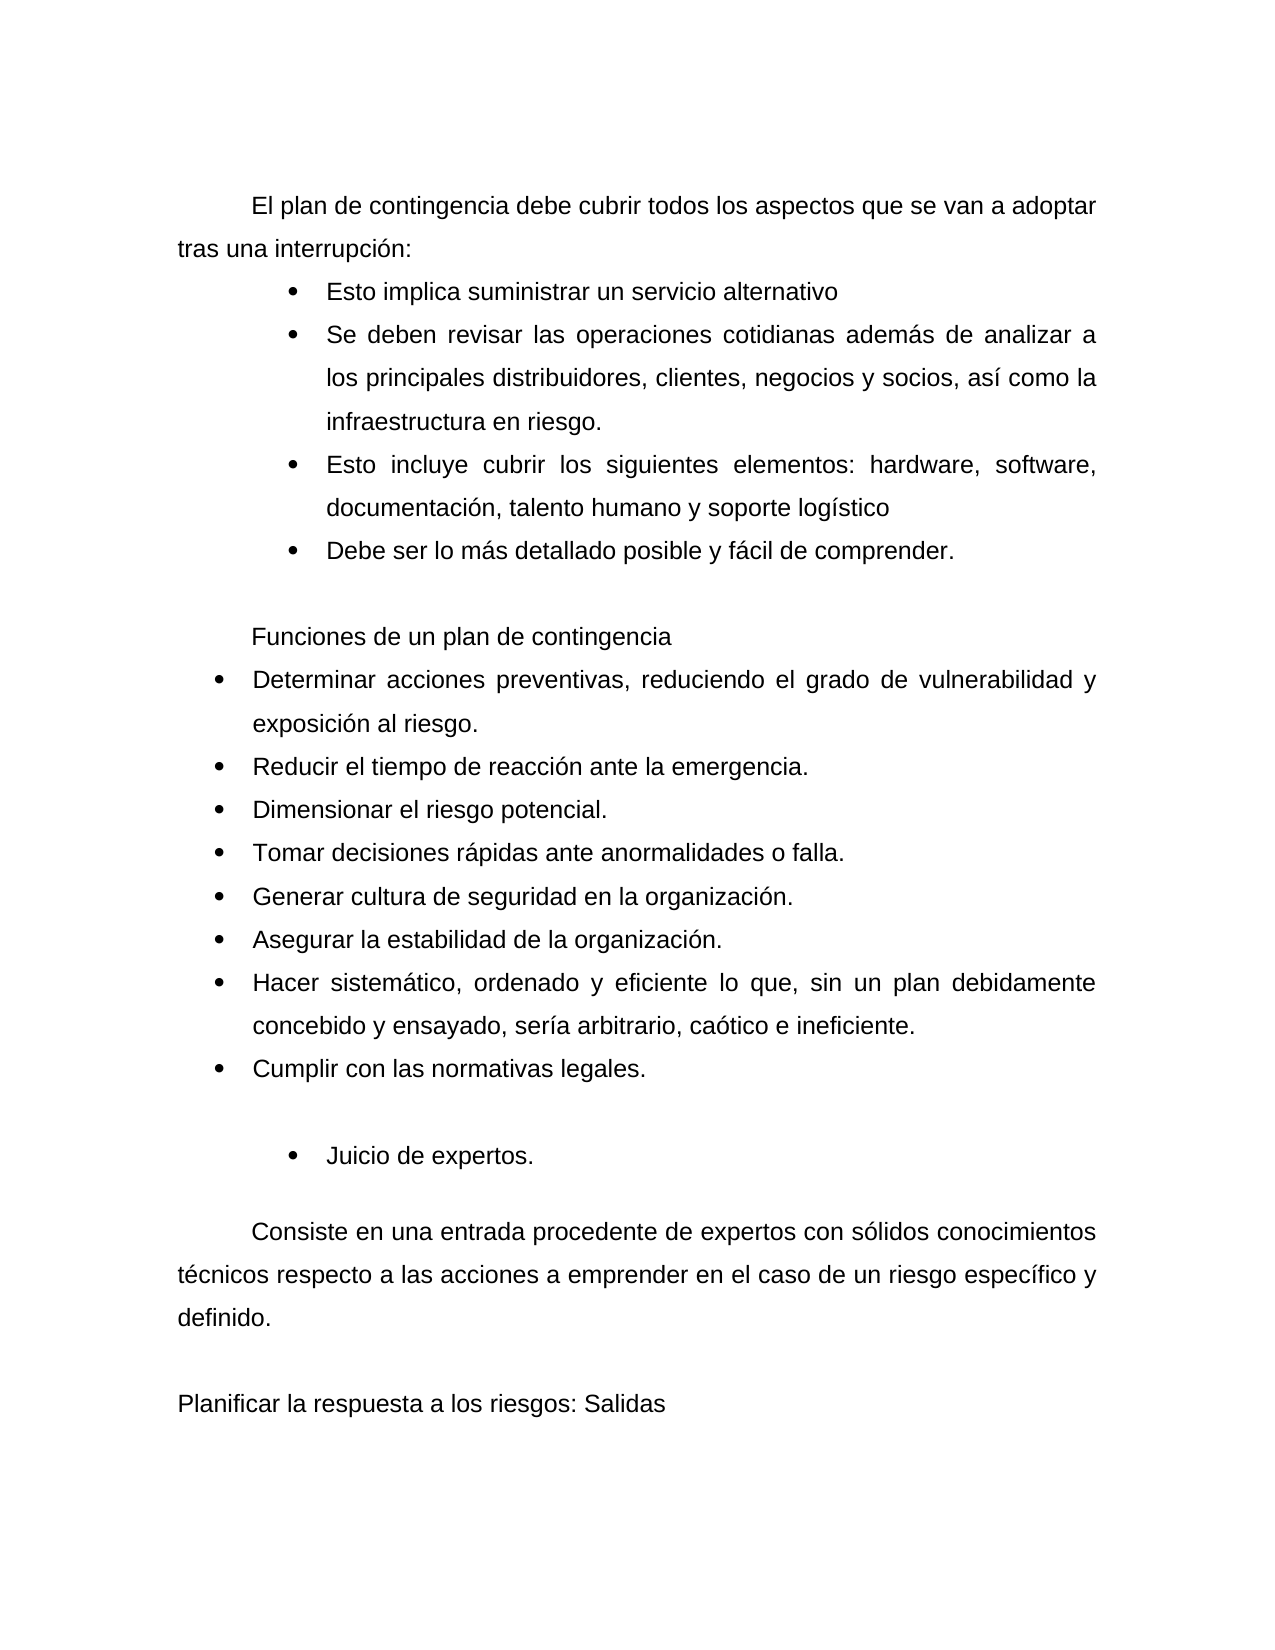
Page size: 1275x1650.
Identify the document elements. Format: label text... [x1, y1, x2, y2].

list Se deben revisar las operaciones cotidianas además de analizar a los principales distribuidores, clientes, negocios y socios, así como la infraestructura en riesgo. [288, 320, 1098, 435]
text Funciones de un plan de contingencia [177, 622, 1098, 651]
text Consiste en una entrada procedente de expertos con sólidos conocimientos técnicos respecto a las acciones a emprender en el caso de un riesgo específico y definido. [177, 1217, 1098, 1332]
list Generar cultura de seguridad en la organización. [215, 882, 1098, 910]
list Reducir el tiempo de reacción ante la emergencia. [215, 752, 1098, 781]
list Determinar acciones preventivas, reduciendo el grado de vulnerabilidad y exposición al riesgo. [215, 666, 1098, 737]
list Hacer sistemático, ordenado y eficiente lo que, sin un plan debidamente concebido y ensayado, sería arbitrario, caótico e ineficiente. [215, 968, 1098, 1040]
list Esto implica suministrar un servicio alternativo [288, 277, 1098, 306]
list Esto incluye cubrir los siguientes elementos: hardware, software, documentación, talento humano y soporte logístico [288, 450, 1098, 522]
list Tomar decisiones rápidas ante anormalidades o falla. [215, 838, 1098, 867]
list Debe ser lo más detallado posible y fácil de comprender. [288, 536, 1098, 565]
text Planificar la respuesta a los riesgos: Salidas [177, 1389, 1098, 1418]
list Cumplir con las normativas legales. [215, 1054, 1098, 1083]
list Asegurar la estabilidad de la organización. [215, 925, 1098, 954]
text El plan de contingencia debe cubrir todos los aspectos que se van a adoptar tras una interrupción: [177, 191, 1098, 263]
list Juicio de expertos. [288, 1141, 1098, 1169]
list Dimensionar el riesgo potencial. [215, 795, 1098, 824]
